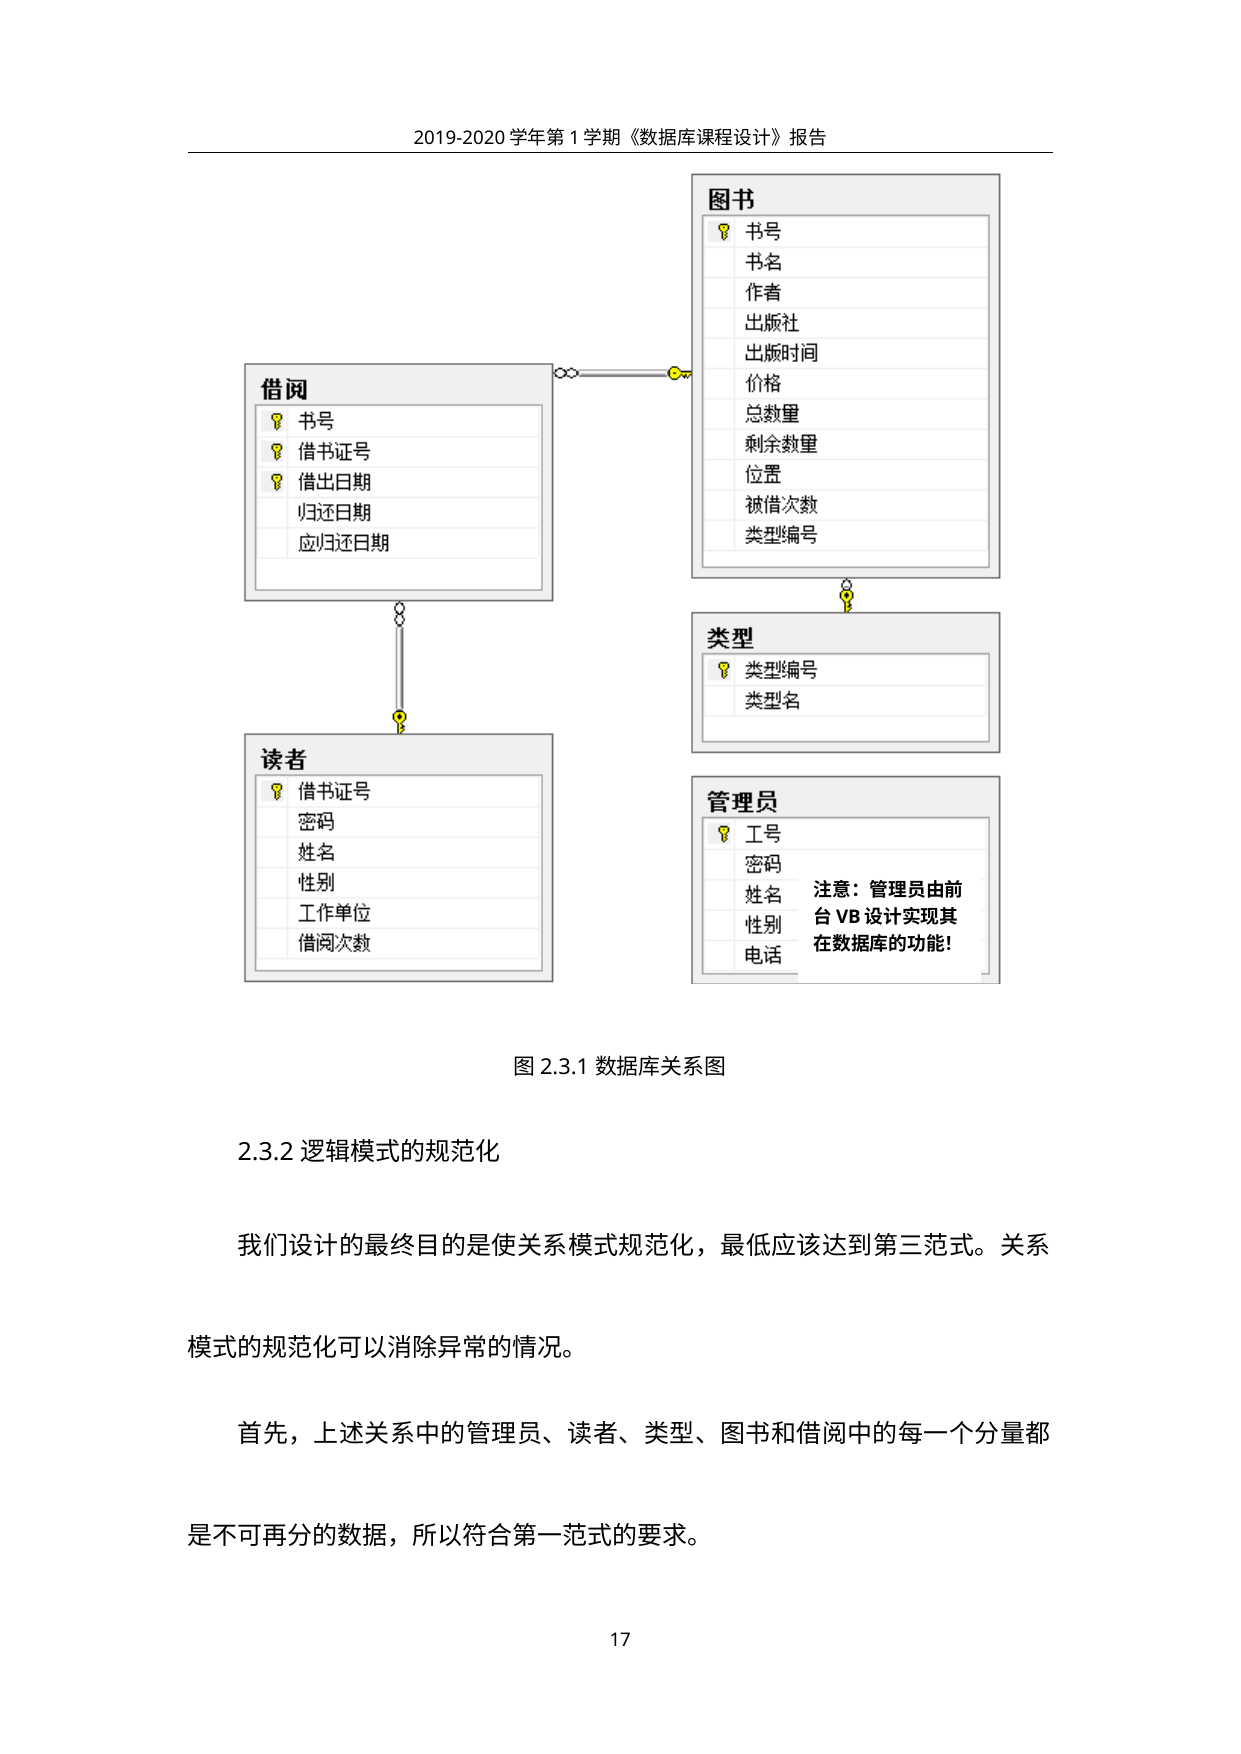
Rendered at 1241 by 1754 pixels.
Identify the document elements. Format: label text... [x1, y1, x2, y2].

text 图2.3.1 数据库关系图 [187, 1048, 1053, 1082]
text 首先，上述关系中的管理员、读者、类型、图书和借阅中的每一个分量都是不可再分的数据，所以符合第一范式的要求。 [187, 1397, 1053, 1567]
text 2.3.2 逻辑模式的规范化 [187, 1115, 1053, 1183]
text 我们设计的最终目的是使关系模式规范化，最低应该达到第三范式。关系模式的规范化可以消除异常的情况。 [187, 1209, 1053, 1379]
picture [234, 165, 1006, 984]
